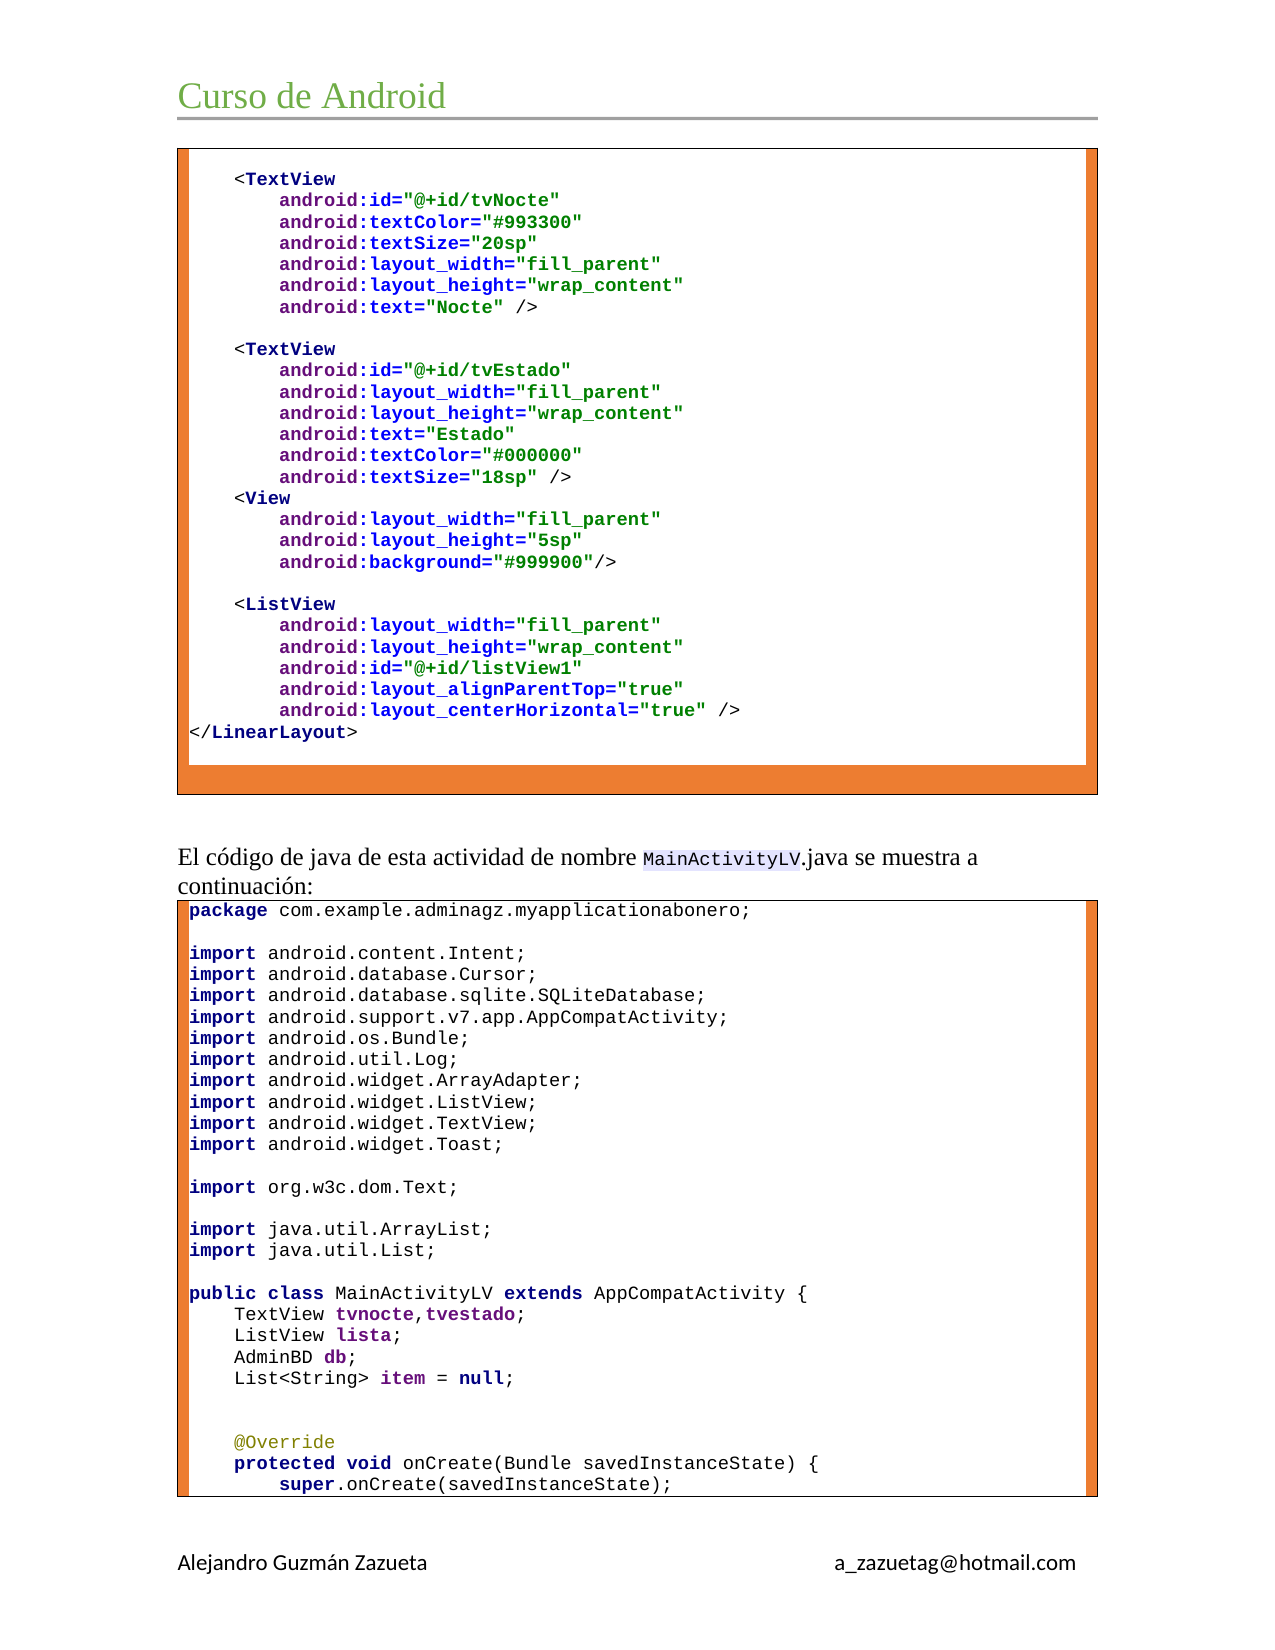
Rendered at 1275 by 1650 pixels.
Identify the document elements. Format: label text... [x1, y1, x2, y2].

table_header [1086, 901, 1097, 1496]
text El código de java de esta actividad de nombre MainActivityLV.java se muestra a continuación: [177, 842, 1098, 900]
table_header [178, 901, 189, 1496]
